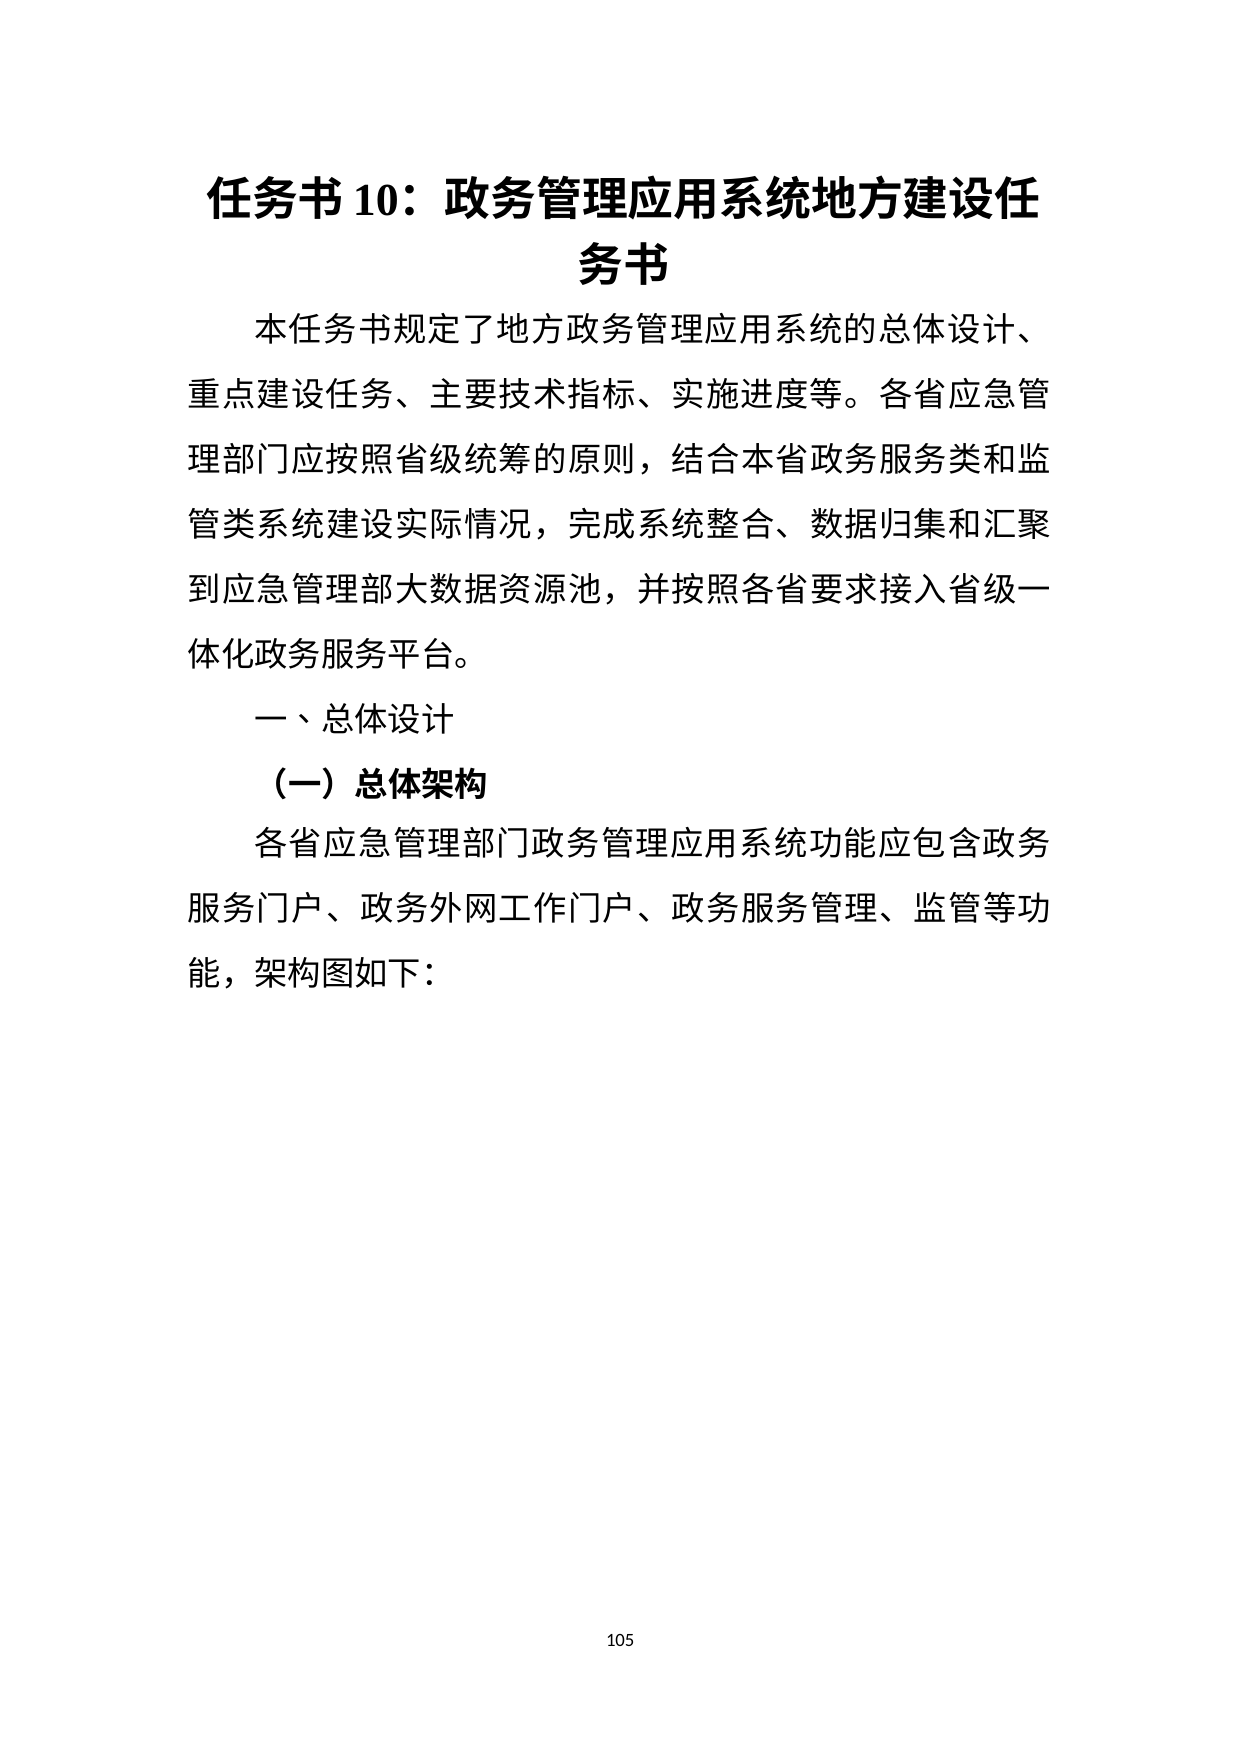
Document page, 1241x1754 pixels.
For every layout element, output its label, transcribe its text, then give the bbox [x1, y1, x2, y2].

subtitle 一、总体设计 [254, 685, 1053, 750]
text 各省应急管理部门政务管理应用系统功能应包含政务服务门户、政务外网工作门户、政务服务管理、监管等功能，架构图如下： [187, 808, 1053, 1003]
text 任务书10：政务管理应用系统地方建设任务书 [187, 162, 1059, 295]
text 本任务书规定了地方政务管理应用系统的总体设计、重点建设任务、主要技术指标、实施进度等。各省应急管理部门应按照省级统筹的原则，结合本省政务服务类和监管类系统建设实际情况，完成系统整合、数据归集和汇聚到应急管理部大数据资源池，并按照各省要求接入省级一体化政务服务平台。 [187, 295, 1053, 685]
text （一）总体架构 [187, 750, 1053, 808]
